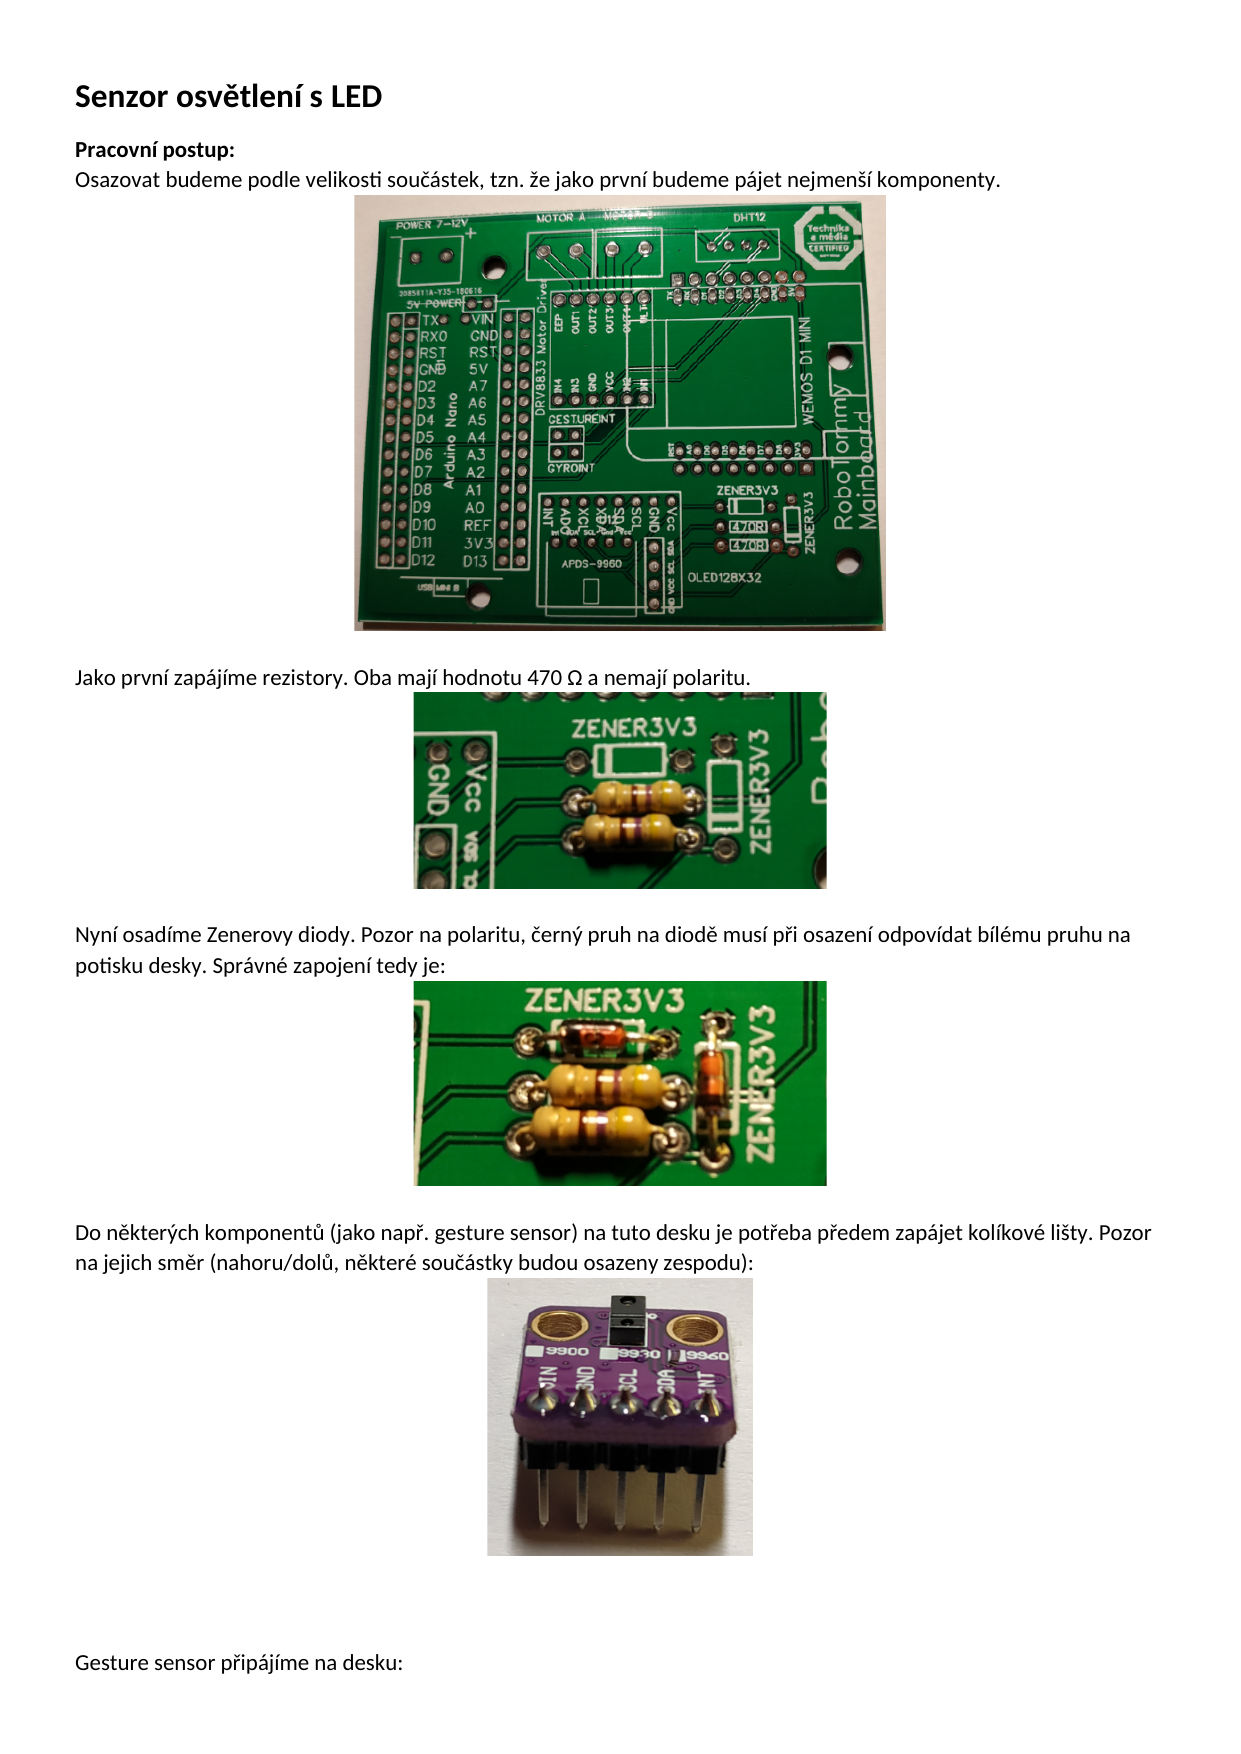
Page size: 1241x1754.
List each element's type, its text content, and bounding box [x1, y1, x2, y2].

text Senzor osvětlení s LED [75, 75, 1165, 116]
text Pracovní postup: [75, 135, 1165, 163]
text Jako první zapájíme rezistory. Oba mají hodnotu 470 Ω a nemají polaritu. [75, 663, 1165, 691]
text Do některých komponentů (jako např. gesture sensor) na tuto desku je potřeba předem zapájet kolíkové lišty. Pozor na jejich směr (nahoru/dolů, některé součástky budou osazeny zespodu): [75, 1218, 1165, 1276]
text Osazovat budeme podle velikosti součástek, tzn. že jako první budeme pájet nejmenší komponenty. [75, 166, 1165, 194]
text Nyní osadíme Zenerovy diody. Pozor na polaritu, černý pruh na diodě musí při osazení odpovídat bílému pruhu na potisku desky. Správné zapojení tedy je: [75, 921, 1165, 979]
text Gesture sensor připájíme na desku: [75, 1648, 1165, 1676]
